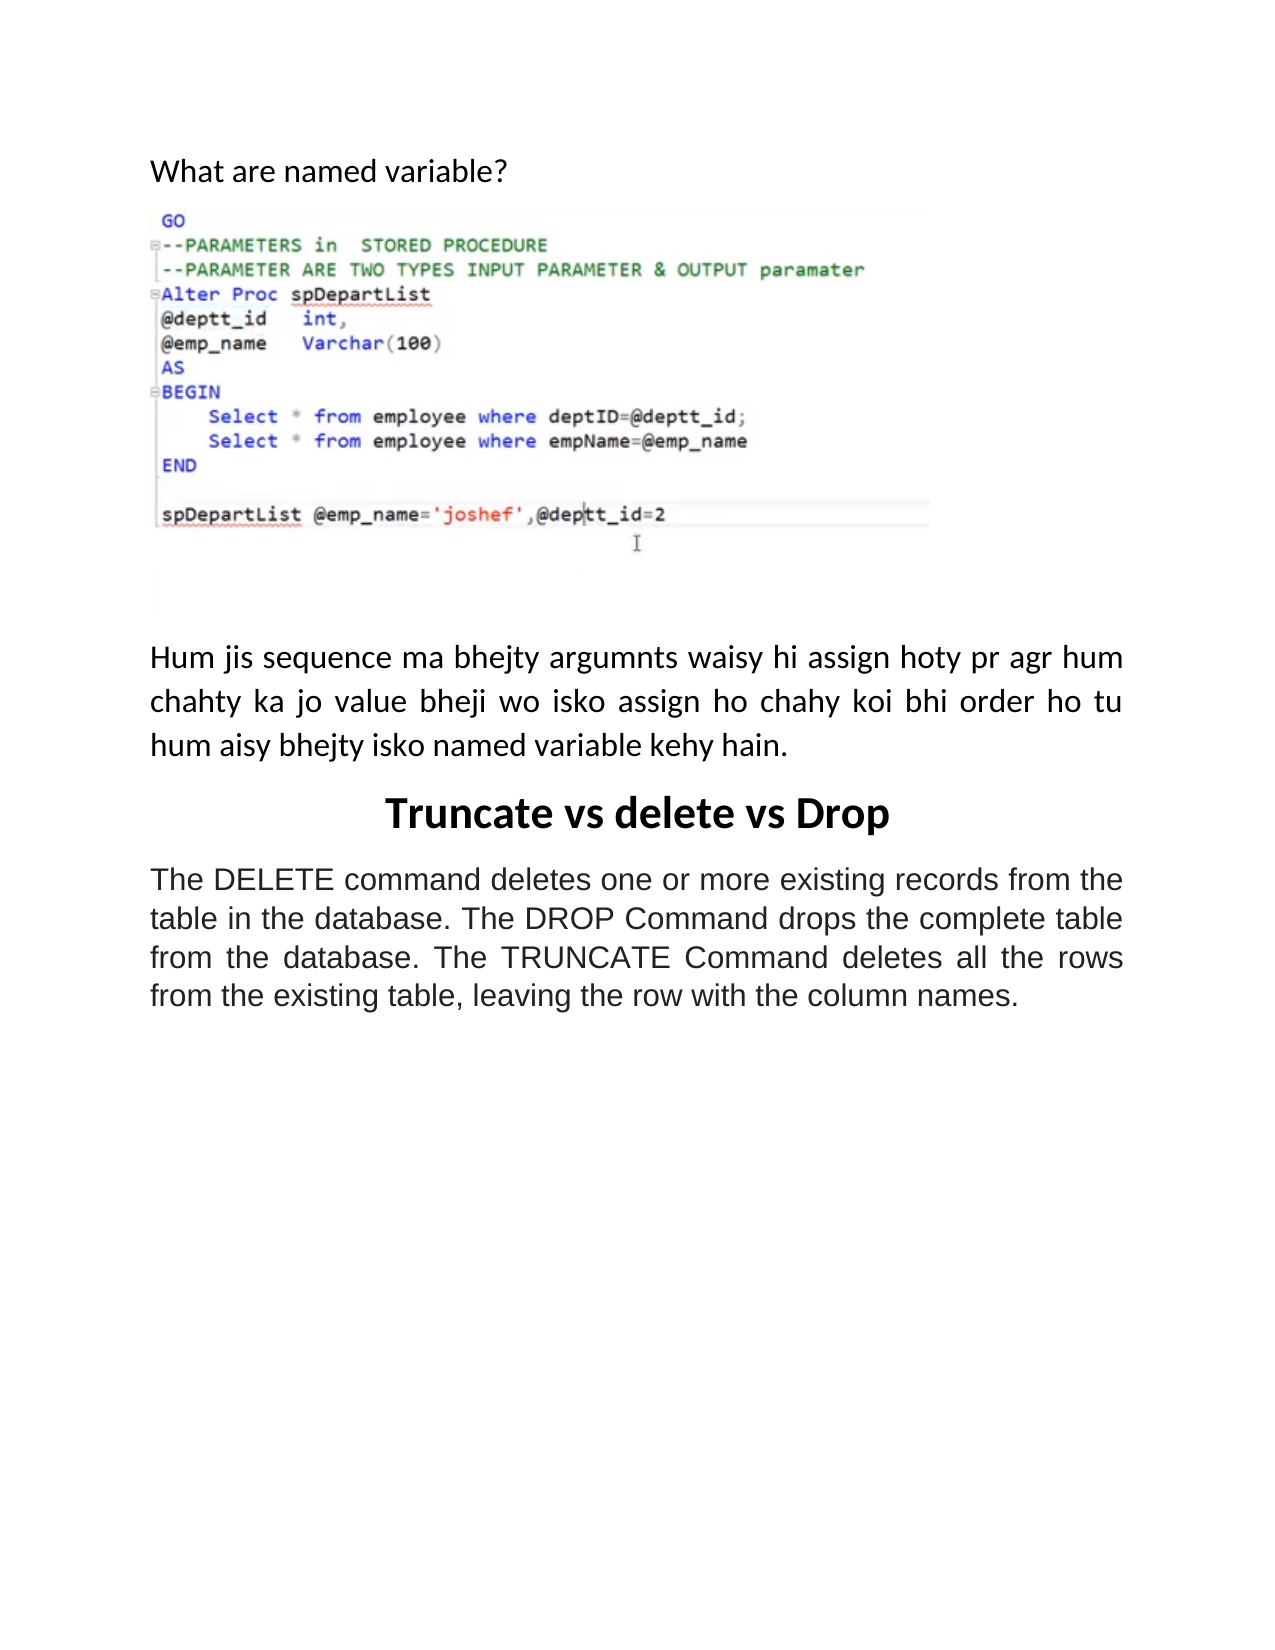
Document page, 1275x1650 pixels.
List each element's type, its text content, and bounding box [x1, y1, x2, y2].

text Hum jis sequence ma bhejty argumnts waisy hi assign hoty pr agr hum chahty ka jo value bheji wo isko assign ho chahy koi bhi order ho tu hum aisy bhejty isko named variable kehy hain. [150, 636, 1125, 764]
picture [150, 210, 930, 617]
text Truncate vs delete vs Drop [150, 784, 1125, 840]
text What are named variable? [150, 150, 1125, 191]
text The DELETE command deletes one or more existing records from the table in the database. The DROP Command drops the complete table from the database. The TRUNCATE Command deletes all the rows from the existing table, leaving the row with the column names. [150, 975, 1125, 1013]
